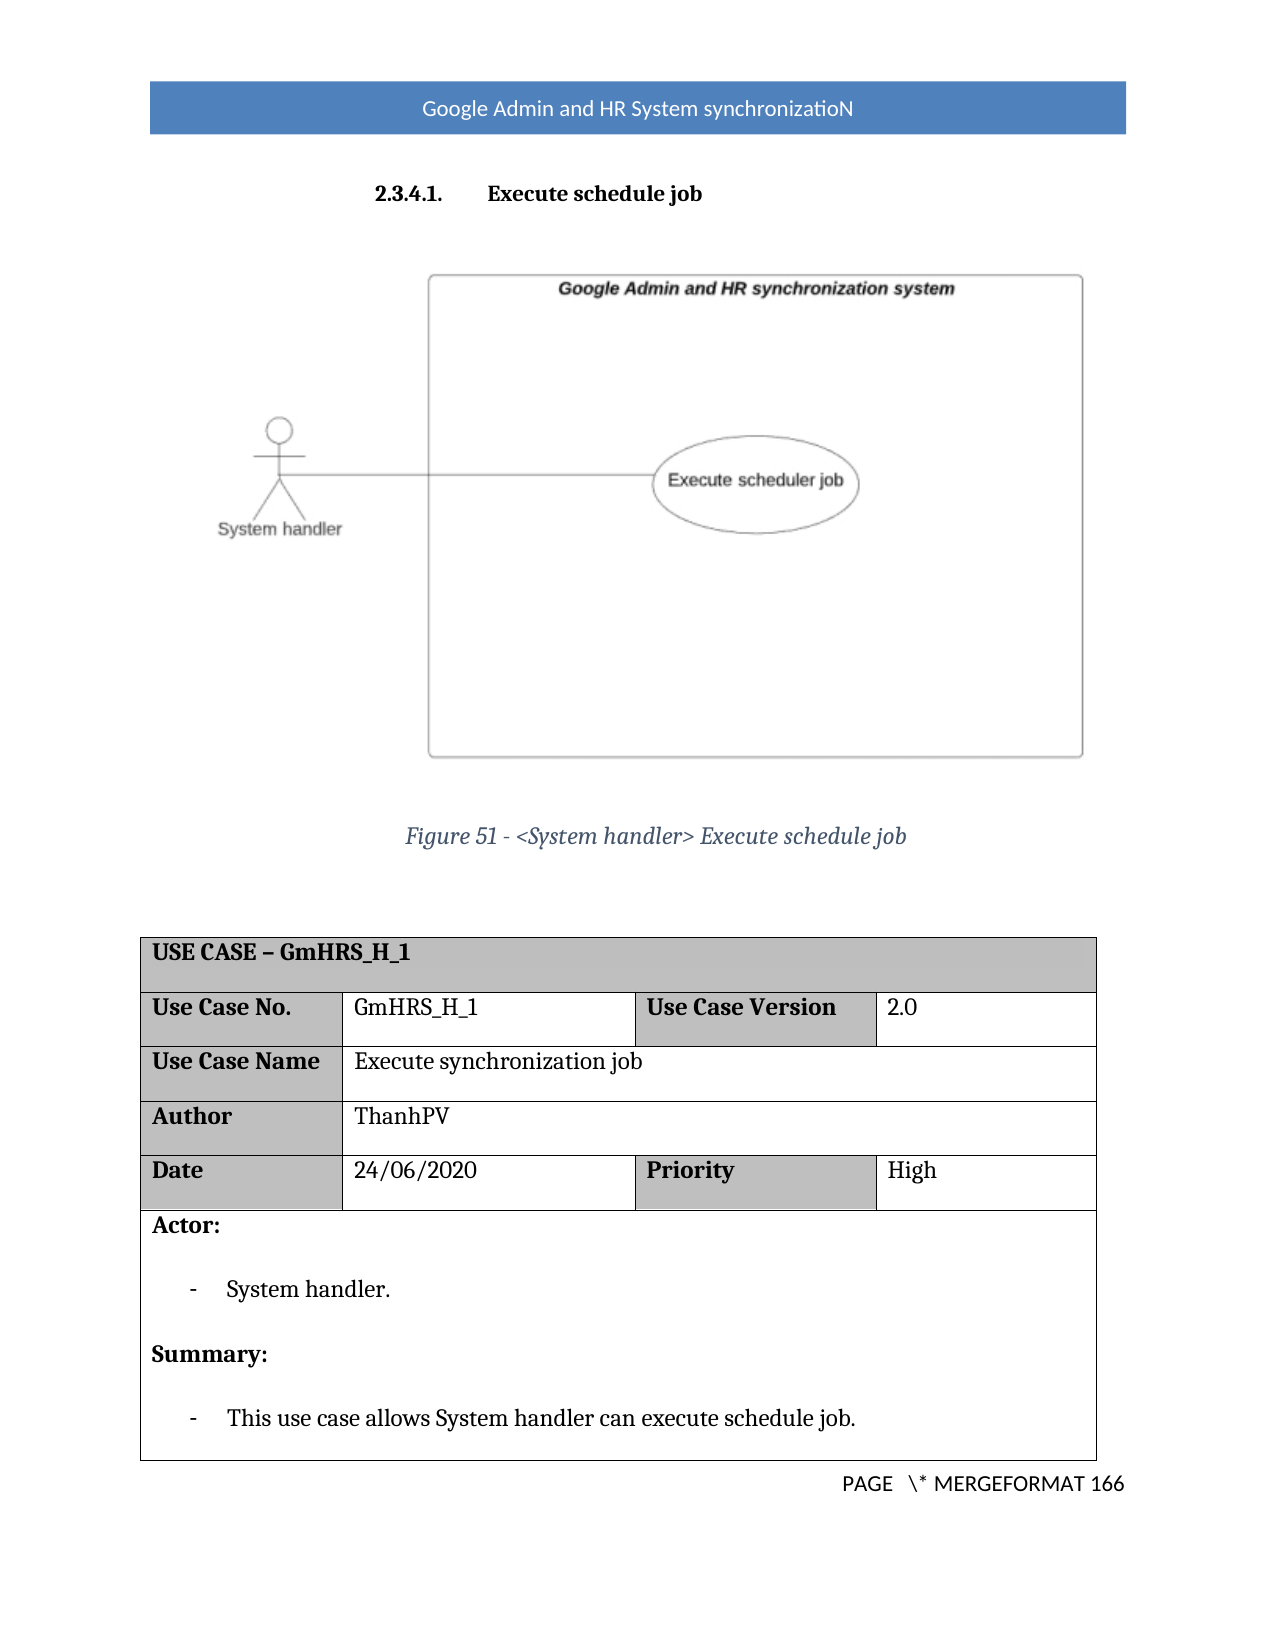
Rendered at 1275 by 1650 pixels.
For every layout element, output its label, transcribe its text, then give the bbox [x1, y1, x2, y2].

table_cell 24/06/2020 [343, 1156, 635, 1209]
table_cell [141, 1211, 1096, 1460]
table_cell Date [141, 1156, 342, 1209]
subtitle Execute schedule job [375, 181, 1125, 207]
table_cell ThanhPV [343, 1102, 1096, 1155]
table_cell Use Case Name [141, 1047, 342, 1101]
table_cell 2.0 [877, 993, 1096, 1046]
table_header USE CASE – GmHRS_H_1 [141, 938, 1096, 992]
picture [187, 240, 1129, 789]
table_cell Author [141, 1102, 342, 1155]
table_cell Priority [636, 1156, 876, 1209]
table_cell Use Case Version [636, 993, 876, 1046]
table_cell GmHRS_H_1 [343, 993, 635, 1046]
table_cell Use Case No. [141, 993, 342, 1046]
table_cell High [877, 1156, 1096, 1209]
table_cell Execute synchronization job [343, 1047, 1096, 1101]
text Figure 51 - <System handler> Execute schedule job [187, 822, 1125, 851]
